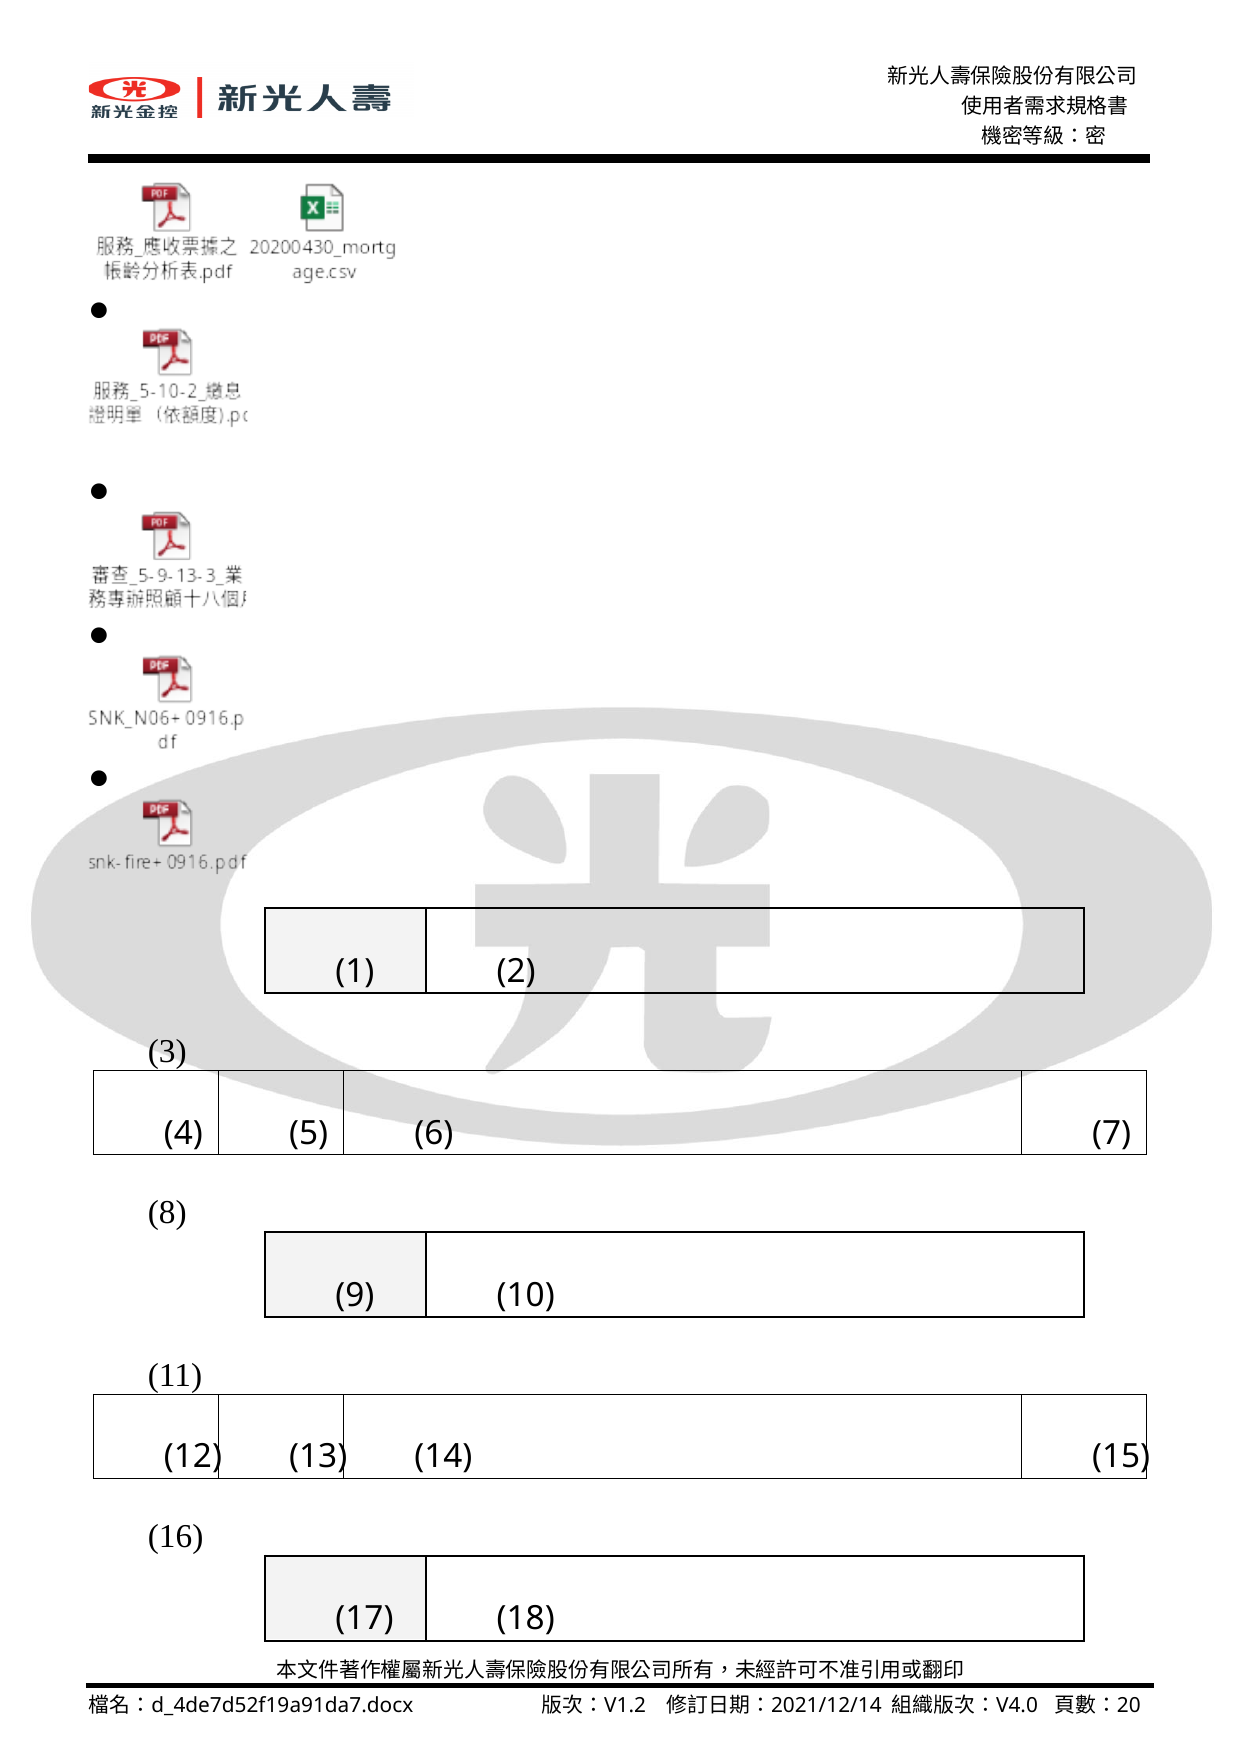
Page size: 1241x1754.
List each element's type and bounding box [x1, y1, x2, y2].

table_header [1022, 1071, 1146, 1154]
table_header [219, 1071, 343, 1154]
table_header [427, 1557, 1083, 1639]
table_header [219, 1395, 343, 1478]
table_header [427, 909, 1083, 992]
table_header [344, 1071, 1021, 1154]
table_header [94, 1071, 218, 1154]
table_header [427, 1233, 1083, 1316]
table_header [344, 1395, 1021, 1478]
picture [25, 699, 1215, 1152]
table_header [266, 1233, 425, 1316]
table_header [1022, 1395, 1146, 1478]
table_header [94, 1395, 218, 1478]
table_header [266, 909, 425, 992]
picture [88, 61, 414, 118]
table_header [266, 1557, 425, 1639]
